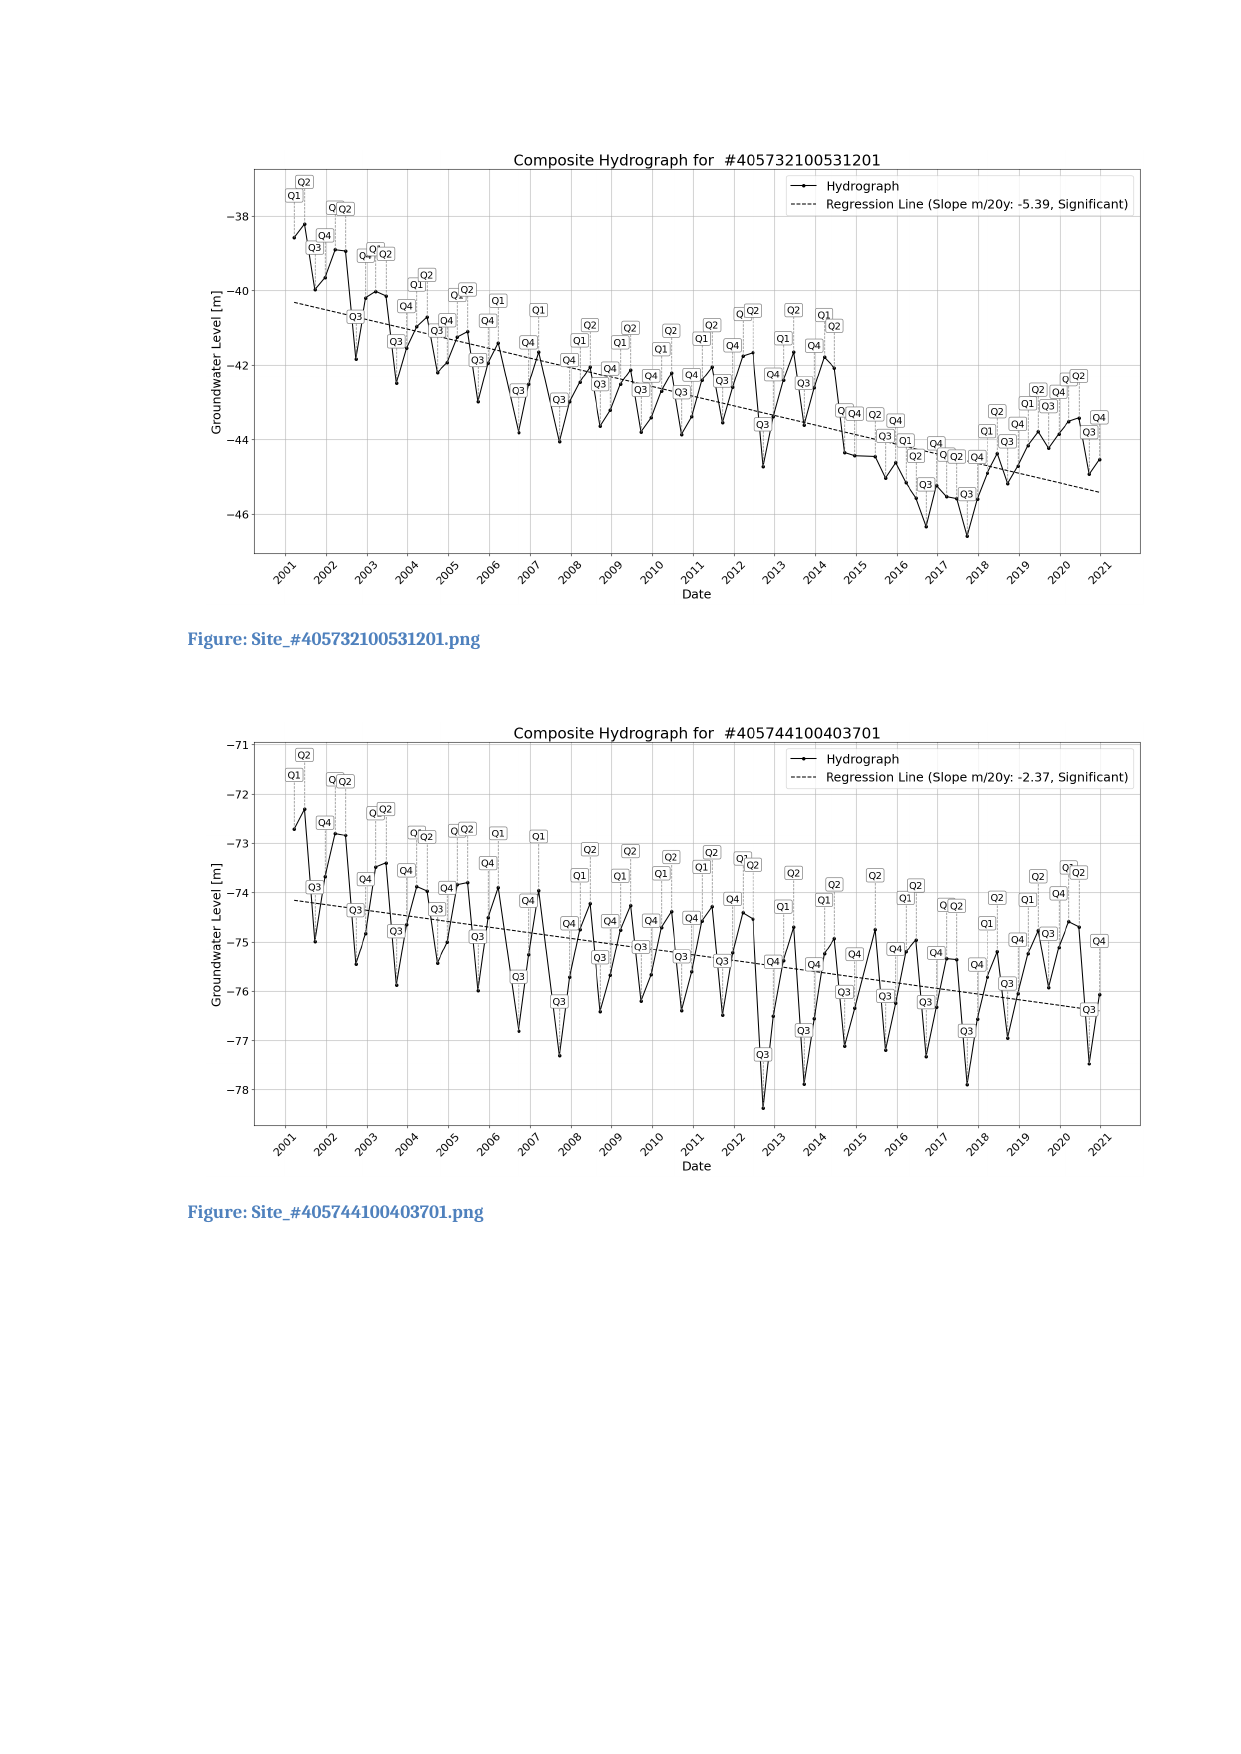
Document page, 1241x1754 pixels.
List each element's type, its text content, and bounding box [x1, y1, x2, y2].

picture [206, 722, 1144, 1177]
text Figure: Site_#405732100531201.png [187, 629, 1053, 650]
picture [206, 150, 1144, 605]
text Figure: Site_#405744100403701.png [187, 1201, 1053, 1223]
